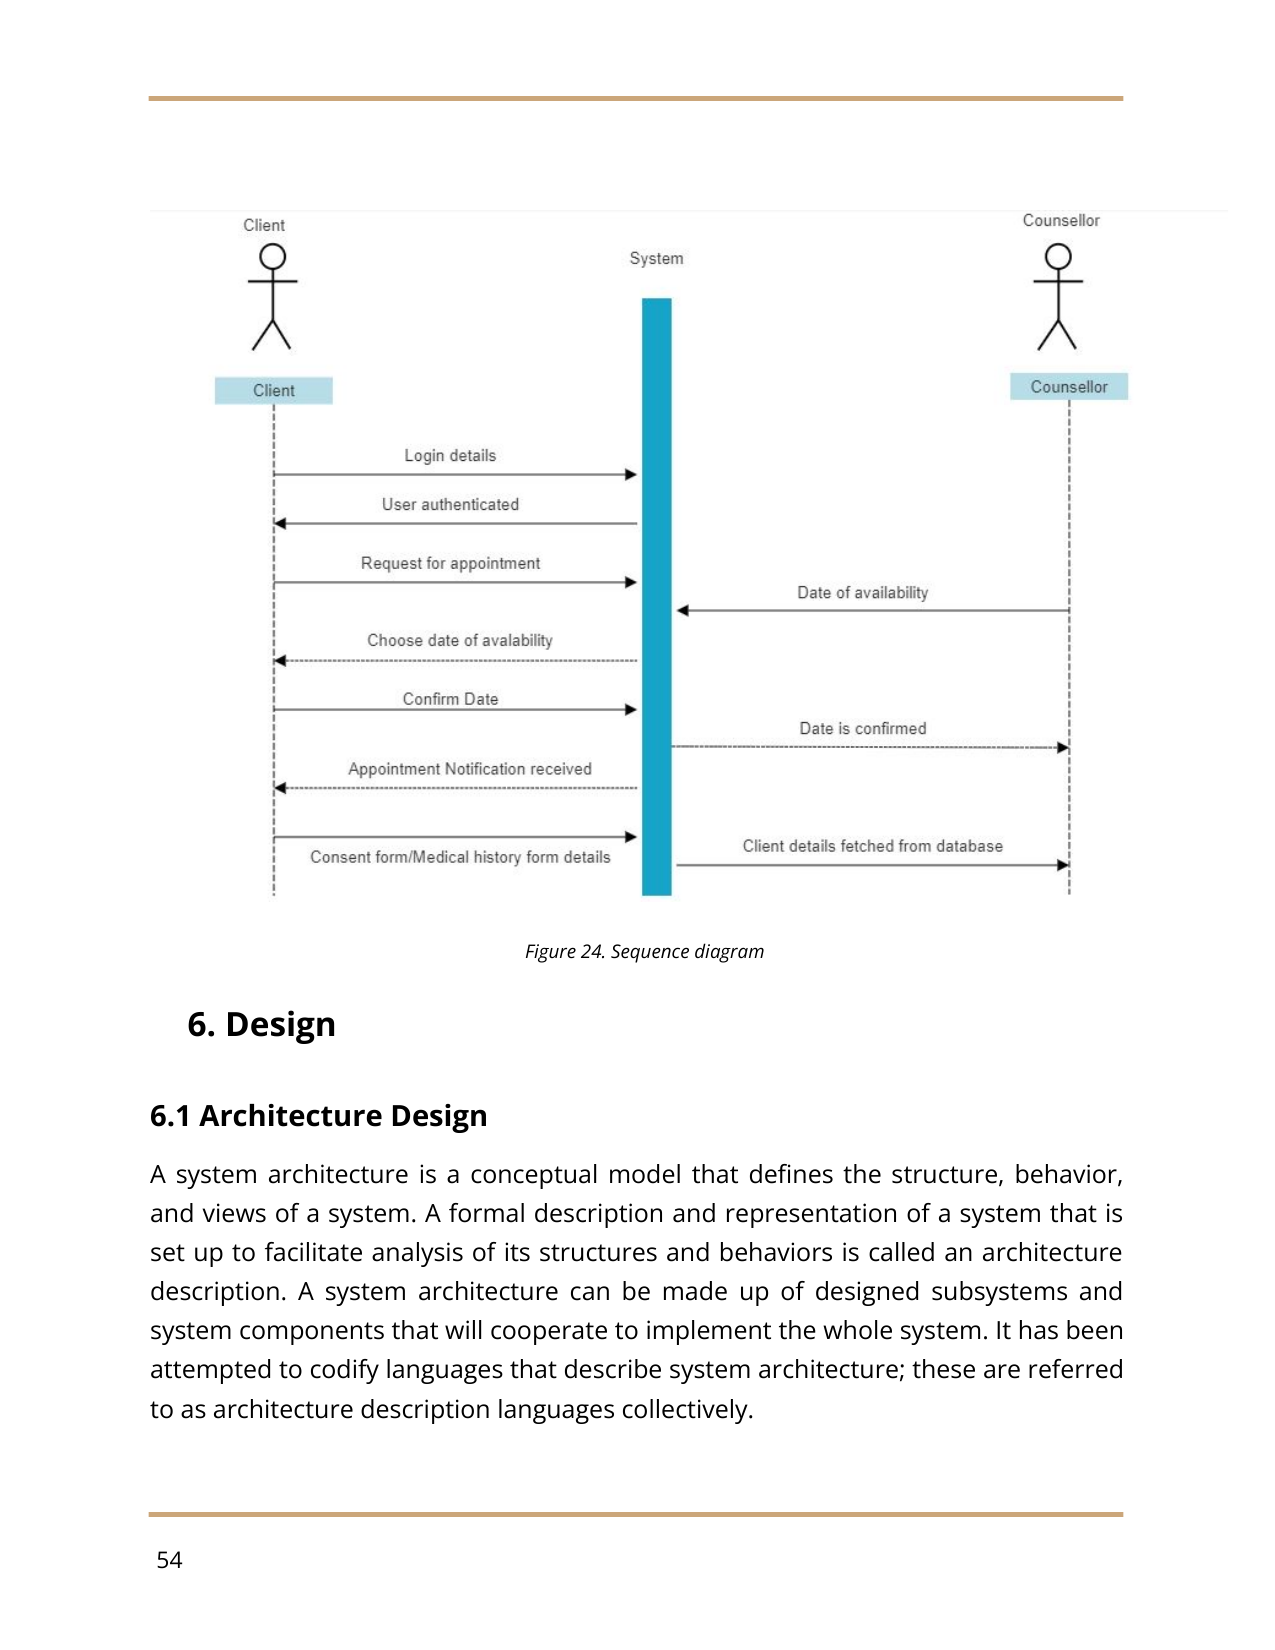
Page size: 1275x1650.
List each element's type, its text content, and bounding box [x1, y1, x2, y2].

subtitle Design [187, 1000, 1125, 1046]
text A system architecture is a conceptual model that defines the structure, behavior, and views of a system. A formal description and representation of a system that is set up to facilitate analysis of its structures and behaviors is called an architecture description. A system architecture can be made up of designed subsystems and system components that will cooperate to implement the whole system. It has been attempted to codify languages that describe system architecture; these are referred to as architecture description languages collectively. [150, 1156, 1125, 1425]
subtitle 6.1 Architecture Design [150, 1096, 939, 1135]
picture [148, 96, 1124, 101]
picture [150, 210, 1229, 902]
text Figure 24. Sequence diagram [150, 938, 1125, 964]
picture [148, 1512, 1124, 1517]
